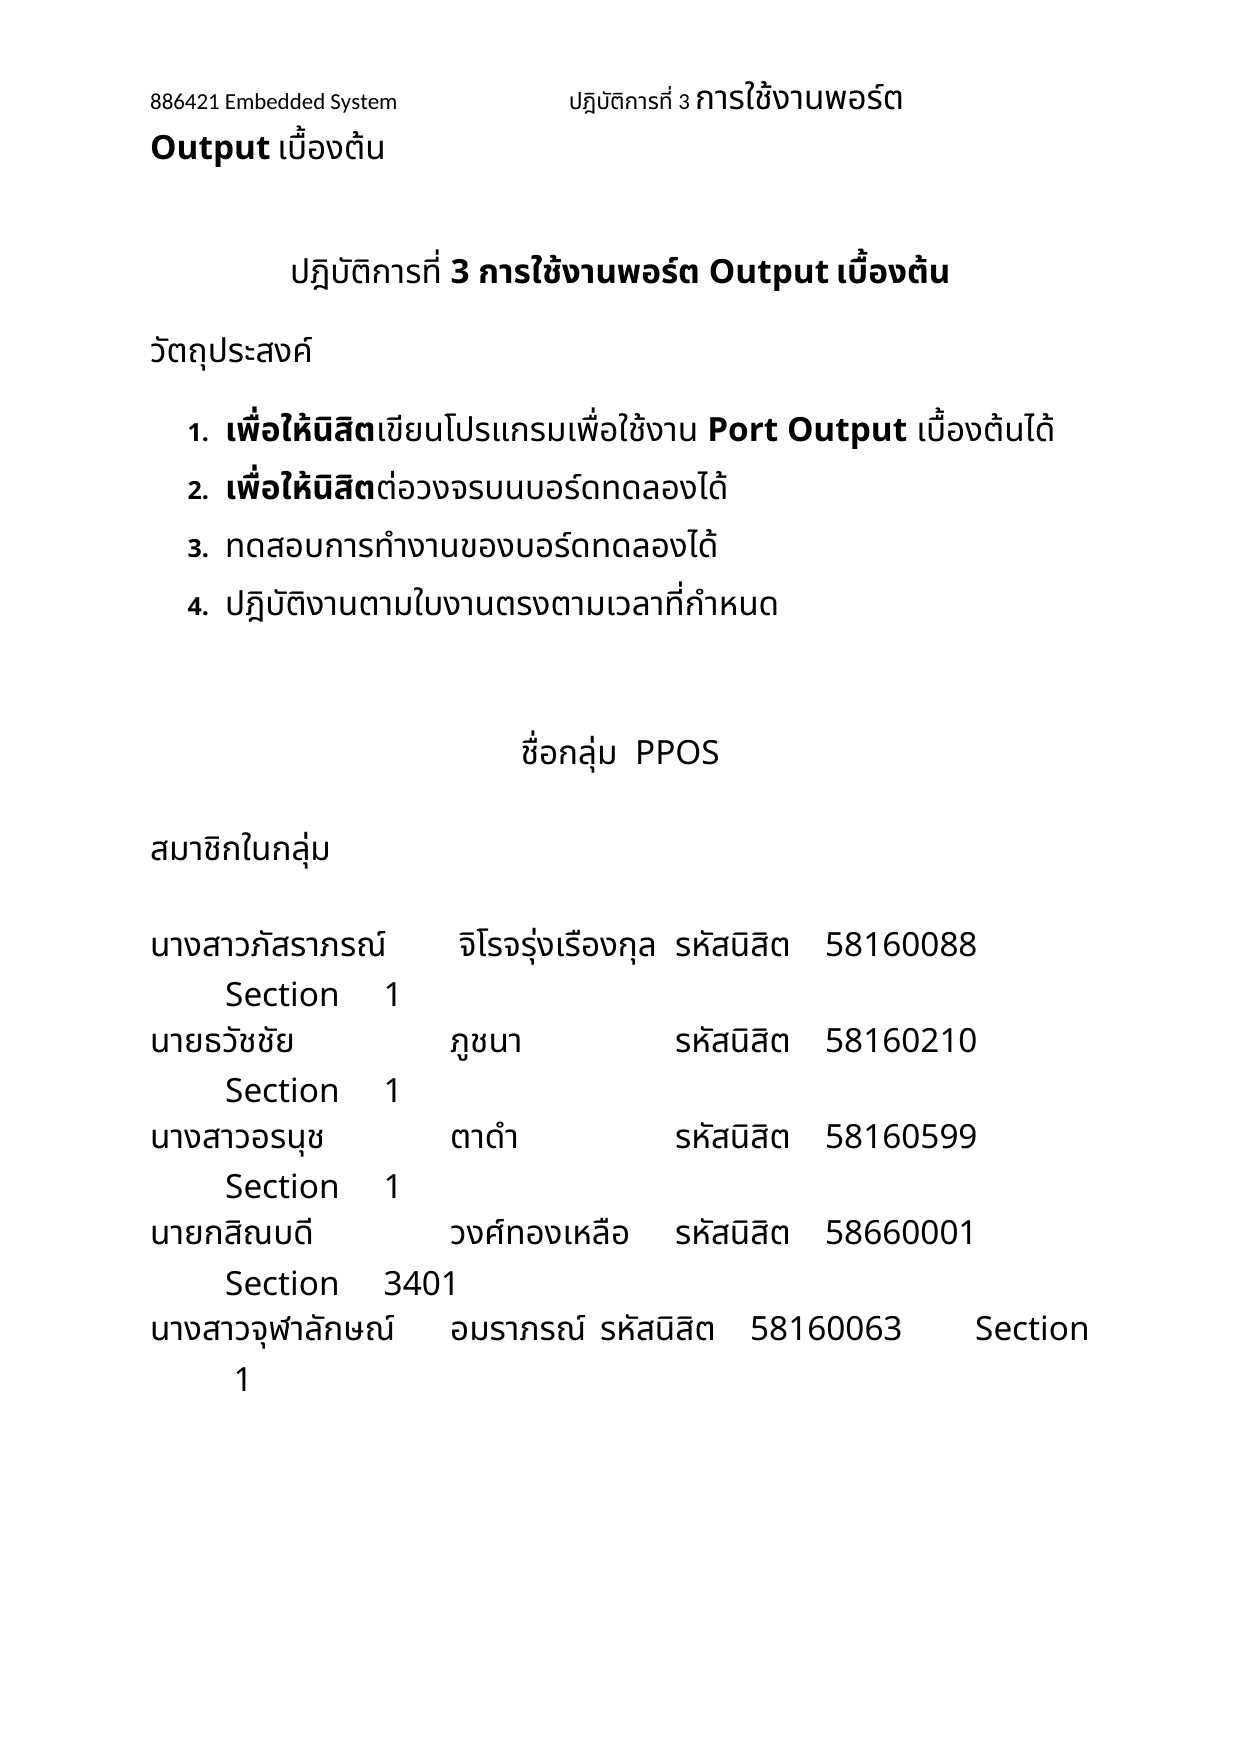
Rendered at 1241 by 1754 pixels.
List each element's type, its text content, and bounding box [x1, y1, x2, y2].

text ปฎิบัติการที่ 3 การใช้งานพอร์ต Outputเบื้องต้น [150, 248, 1090, 299]
text นายธวัชชัย ภูชนา รหัสนิสิต 58160210 Section 1 [150, 1017, 1090, 1113]
list ปฎิบัติงานตามใบงานตรงตามเวลาที่กำหนด [187, 580, 1090, 630]
text นางสาวจุฬาลักษณ์ อมราภรณ์ รหัสนิสิต 58160063 Section 1 [150, 1305, 1090, 1401]
list เพื่อให้นิสิตเขียนโปรแกรมเพื่อใช้งาน Port Output เบื้องต้นได้ [187, 406, 1090, 457]
text นายกสิณบดี วงศ์ทองเหลือ รหัสนิสิต 58660001 Section 3401 [150, 1209, 1090, 1305]
text วัตถุประสงค์ [150, 327, 1090, 378]
text นางสาวอรนุช ตาดำ รหัสนิสิต 58160599 Section 1 [150, 1113, 1090, 1209]
list เพื่อให้นิสิตต่อวงจรบนบอร์ดทดลองได้ [187, 464, 1090, 514]
list ทดสอบการทำงานของบอร์ดทดลองได้ [187, 522, 1090, 572]
text ชื่อกลุ่ม PPOS [150, 729, 1090, 779]
text นางสาวภัสราภรณ์ จิโรจรุ่งเรืองกุล รหัสนิสิต 58160088 Section 1 [150, 921, 1090, 1017]
text สมาชิกในกลุ่ม [150, 825, 1090, 875]
